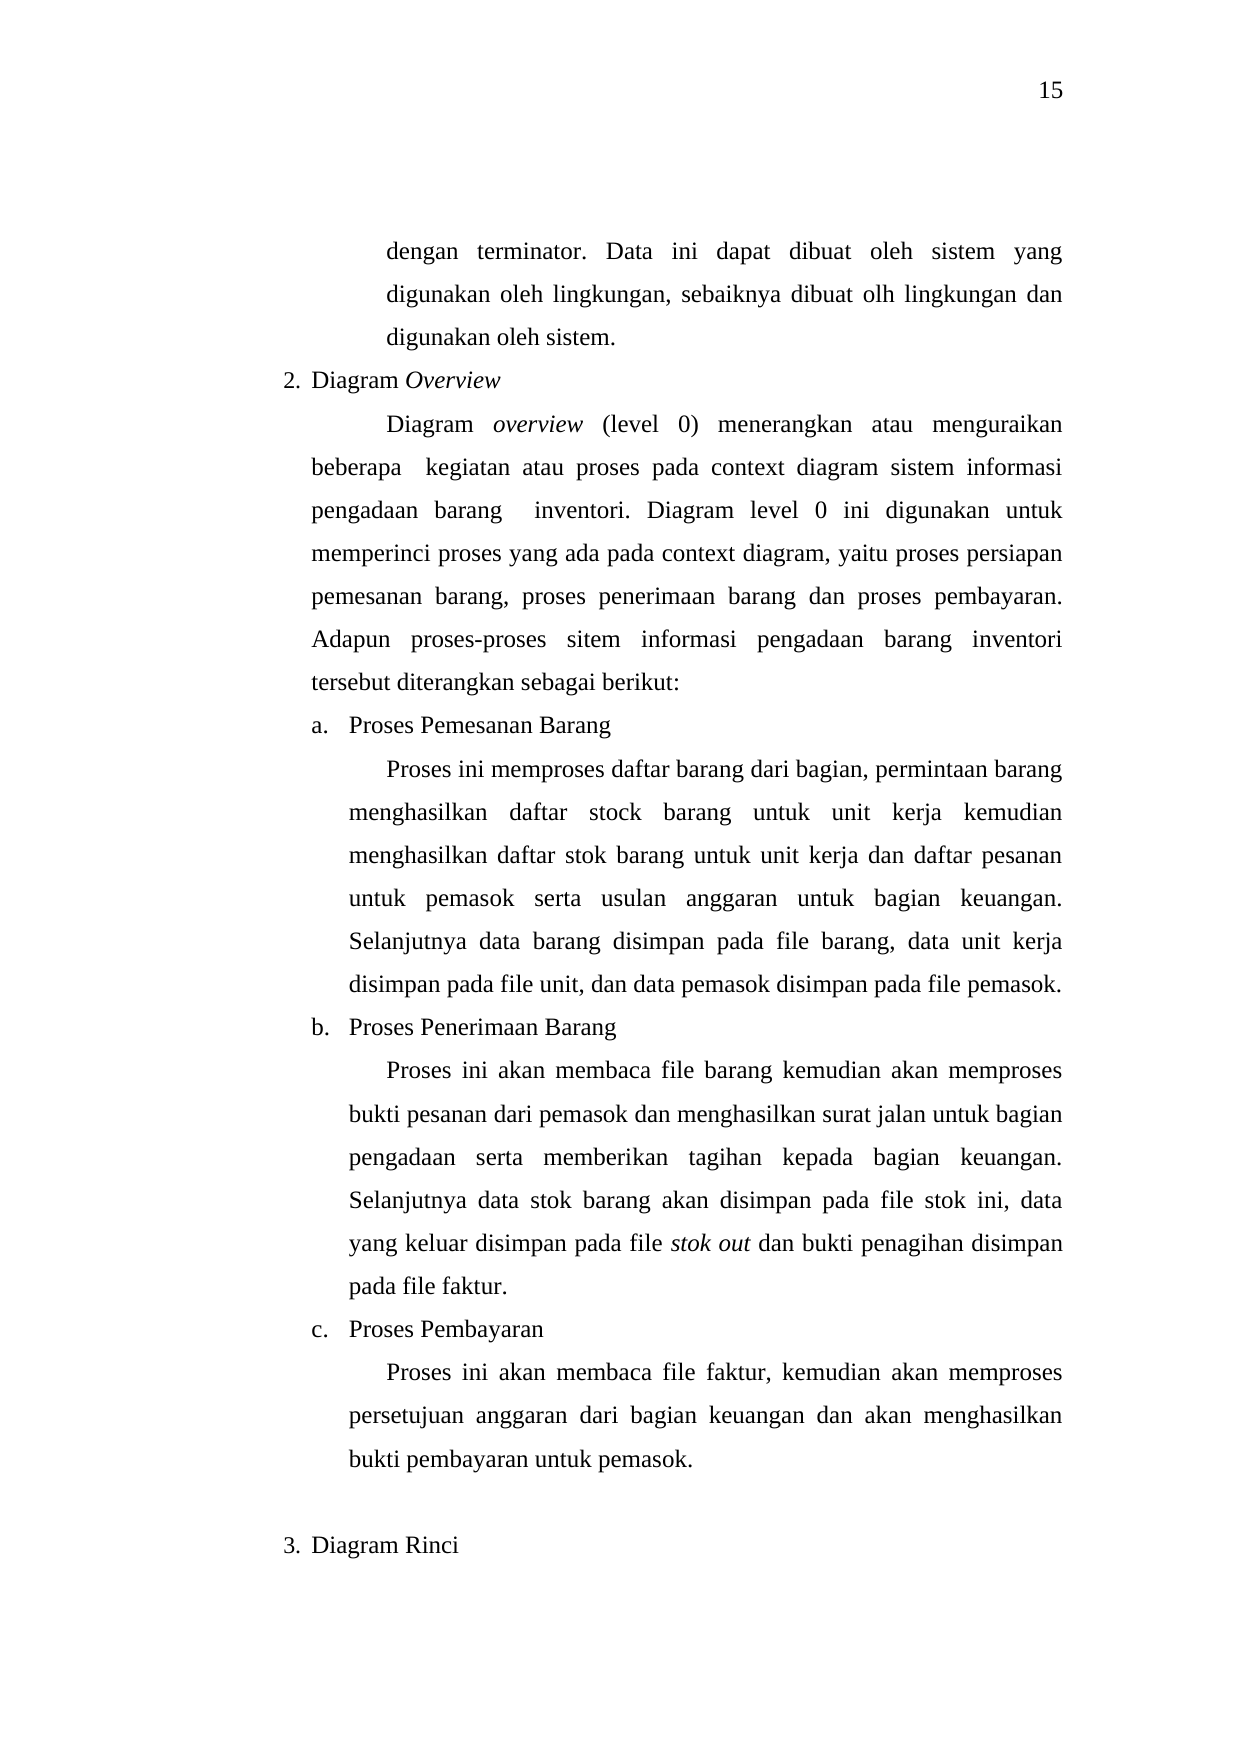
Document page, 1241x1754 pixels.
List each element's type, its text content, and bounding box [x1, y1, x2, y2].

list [358, 236, 1063, 351]
list Proses Penerimaan Barang [311, 1012, 1063, 1041]
list Diagram Overview [283, 366, 1063, 394]
list Proses Pembayaran [311, 1314, 1063, 1343]
list Proses ini akan membaca file faktur, kemudian akan memproses persetujuan anggaran dari bagian keuangan dan akan menghasilkan bukti pembayaran untuk pemasok. [349, 1357, 1063, 1472]
list Diagram Rinci [283, 1530, 1063, 1559]
list Proses Pemesanan Barang [311, 711, 1063, 739]
list Proses ini memproses daftar barang dari bagian, permintaan barang menghasilkan daftar stock barang untuk unit kerja kemudian menghasilkan daftar stok barang untuk unit kerja dan daftar pesanan untuk pemasok serta usulan anggaran untuk bagian keuangan. Selanjutnya data barang disimpan pada file barang, data unit kerja disimpan pada file unit, dan data pemasok disimpan pada file pemasok. [349, 754, 1063, 998]
list Proses ini akan membaca file barang kemudian akan memproses bukti pesanan dari pemasok dan menghasilkan surat jalan untuk bagian pengadaan serta memberikan tagihan kepada bagian keuangan. Selanjutnya data stok barang akan disimpan pada file stok ini, data yang keluar disimpan pada file stok out dan bukti penagihan disimpan pada file faktur. [349, 1056, 1063, 1300]
list Diagram overview (level 0) menerangkan atau menguraikan beberapa kegiatan atau proses pada context diagram sistem informasi pengadaan barang inventori. Diagram level 0 ini digunakan untuk memperinci proses yang ada pada context diagram, yaitu proses persiapan pemesanan barang, proses penerimaan barang dan proses pembayaran. Adapun proses-proses sitem informasi pengadaan barang inventori tersebut diterangkan sebagai berikut: [311, 409, 1063, 696]
